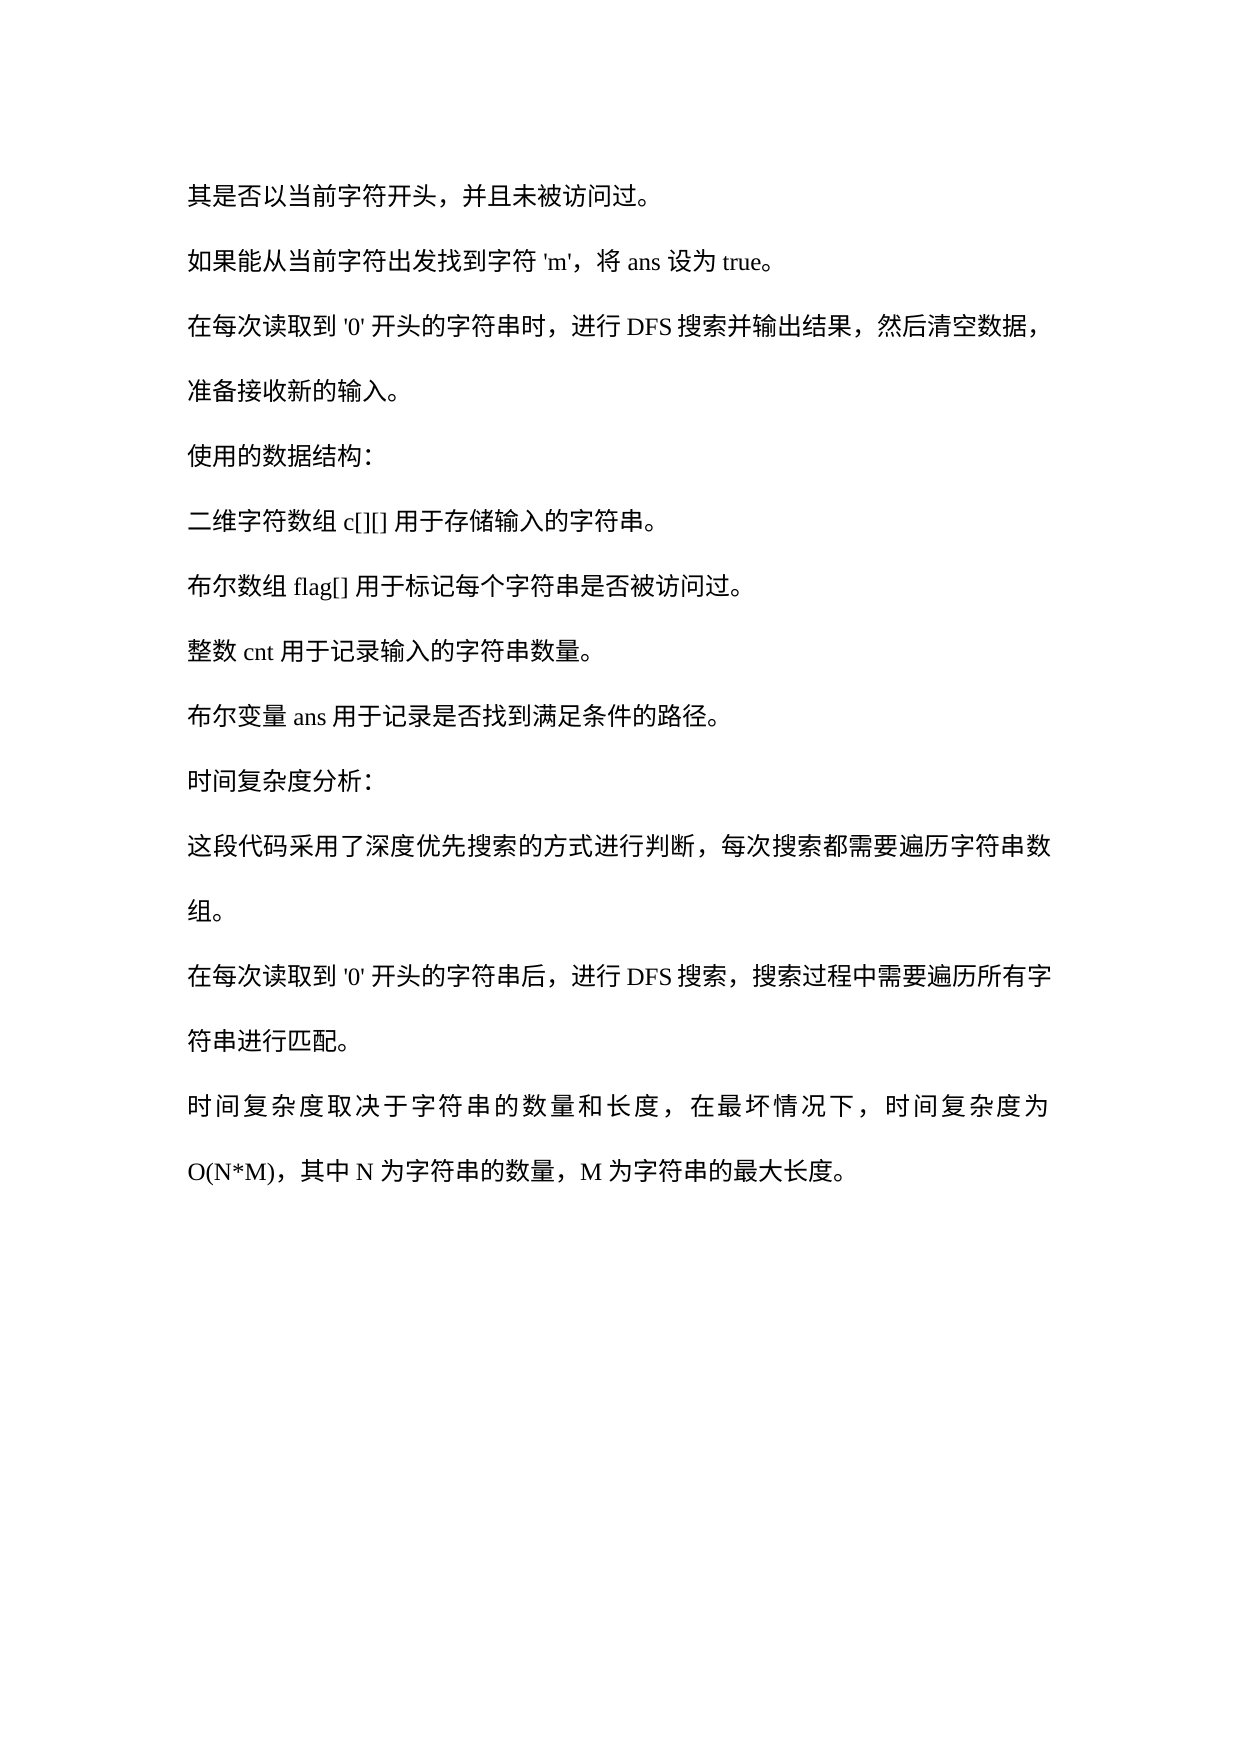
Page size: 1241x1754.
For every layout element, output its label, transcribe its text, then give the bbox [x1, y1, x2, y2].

text 使用的数据结构： [187, 422, 1053, 487]
text 在每次读取到 '0' 开头的字符串时，进行DFS搜索并输出结果，然后清空数据，准备接收新的输入。 [187, 292, 1053, 422]
text 二维字符数组 c[][] 用于存储输入的字符串。 [187, 487, 1053, 552]
text 布尔变量 ans 用于记录是否找到满足条件的路径。 [187, 682, 1053, 747]
text 时间复杂度取决于字符串的数量和长度，在最坏情况下，时间复杂度为 O(N*M)，其中 N 为字符串的数量，M 为字符串的最大长度。 [187, 1072, 1053, 1202]
text 时间复杂度分析： [187, 747, 1053, 812]
text 布尔数组 flag[] 用于标记每个字符串是否被访问过。 [187, 552, 1053, 617]
text 这段代码采用了深度优先搜索的方式进行判断，每次搜索都需要遍历字符串数组。 [187, 812, 1053, 942]
text 在每次读取到 '0' 开头的字符串后，进行DFS搜索，搜索过程中需要遍历所有字符串进行匹配。 [187, 942, 1053, 1072]
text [187, 162, 1053, 227]
text 如果能从当前字符出发找到字符 'm'，将 ans 设为 true。 [187, 227, 1053, 292]
text 整数 cnt 用于记录输入的字符串数量。 [187, 617, 1053, 682]
